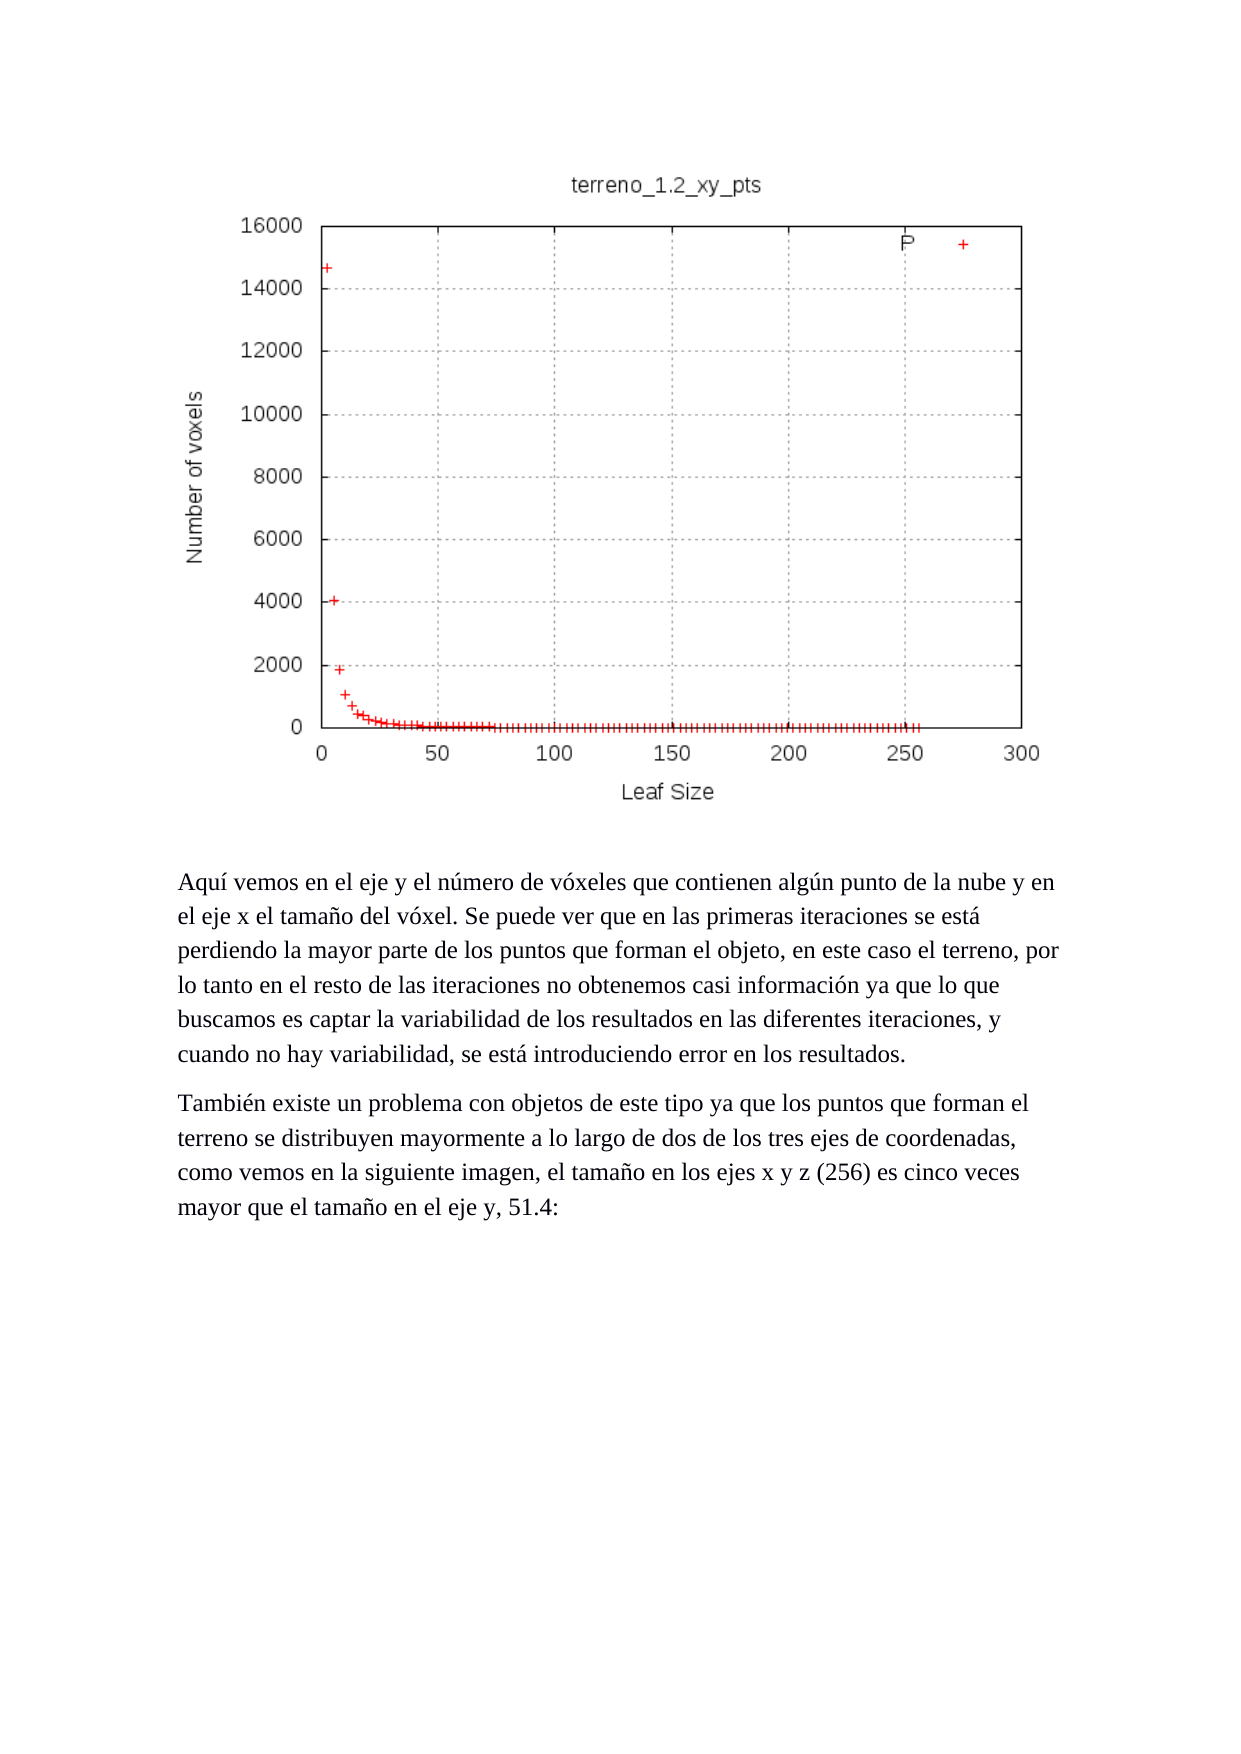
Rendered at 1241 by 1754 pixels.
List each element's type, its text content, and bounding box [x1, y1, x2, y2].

text Aquí vemos en el eje y el número de vóxeles que contienen algún punto de la nube y en el eje x el tamaño del vóxel. Se puede ver que en las primeras iteraciones se está perdiendo la mayor parte de los puntos que forman el objeto, en este caso el terreno, por lo tanto en el resto de las iteraciones no obtenemos casi información ya que lo que buscamos es captar la variabilidad de los resultados en las diferentes iteraciones, y cuando no hay variabilidad, se está introduciendo error en los resultados. [177, 867, 1063, 1068]
text También existe un problema con objetos de este tipo ya que los puntos que forman el terreno se distribuyen mayormente a lo largo de dos de los tres ejes de coordenadas, como vemos en la siguiente imagen, el tamaño en los ejes x y z (256) es cinco veces mayor que el tamaño en el eje y, 51.4: [177, 1088, 1063, 1220]
picture [177, 147, 1063, 812]
